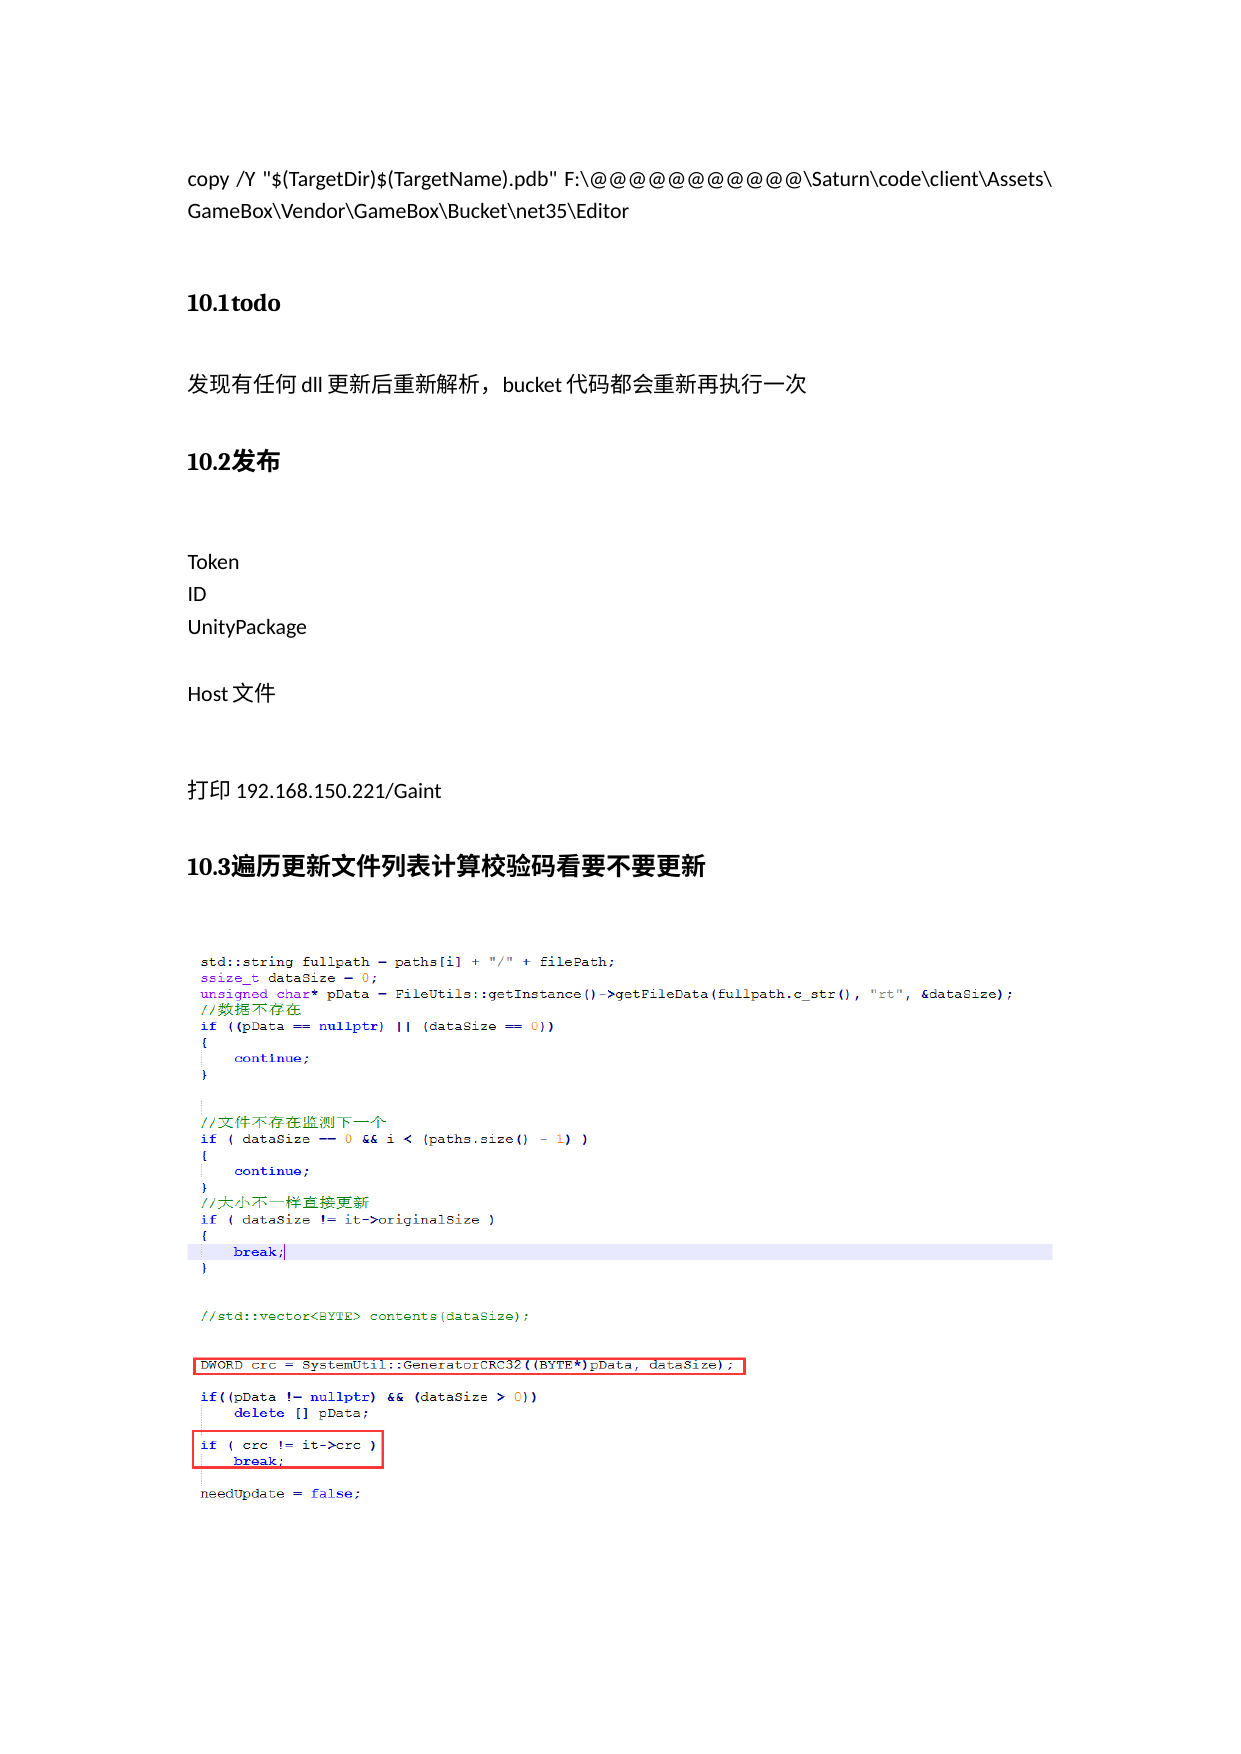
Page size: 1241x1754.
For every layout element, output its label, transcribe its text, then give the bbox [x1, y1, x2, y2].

subtitle 遍历更新文件列表计算校验码看要不要更新 [187, 832, 1053, 897]
text 发现有任何dll更新后重新解析，bucket代码都会重新再执行一次 [187, 367, 1053, 399]
subtitle todo [187, 287, 1053, 319]
subtitle 发布 [187, 427, 1053, 492]
text ID [187, 578, 1053, 610]
text Token [187, 545, 1053, 578]
text 打印192.168.150.221/Gaint [187, 773, 1053, 805]
text Host文件 [187, 675, 1053, 708]
picture [187, 950, 1053, 1514]
text copy /Y "$(TargetDir)$(TargetName).pdb" F:\@@@@@@@@@@@\Saturn\code\client\Assets\GameBox\Vendor\GameBox\Bucket\net35\Editor [187, 162, 1053, 227]
text UnityPackage [187, 610, 1053, 643]
